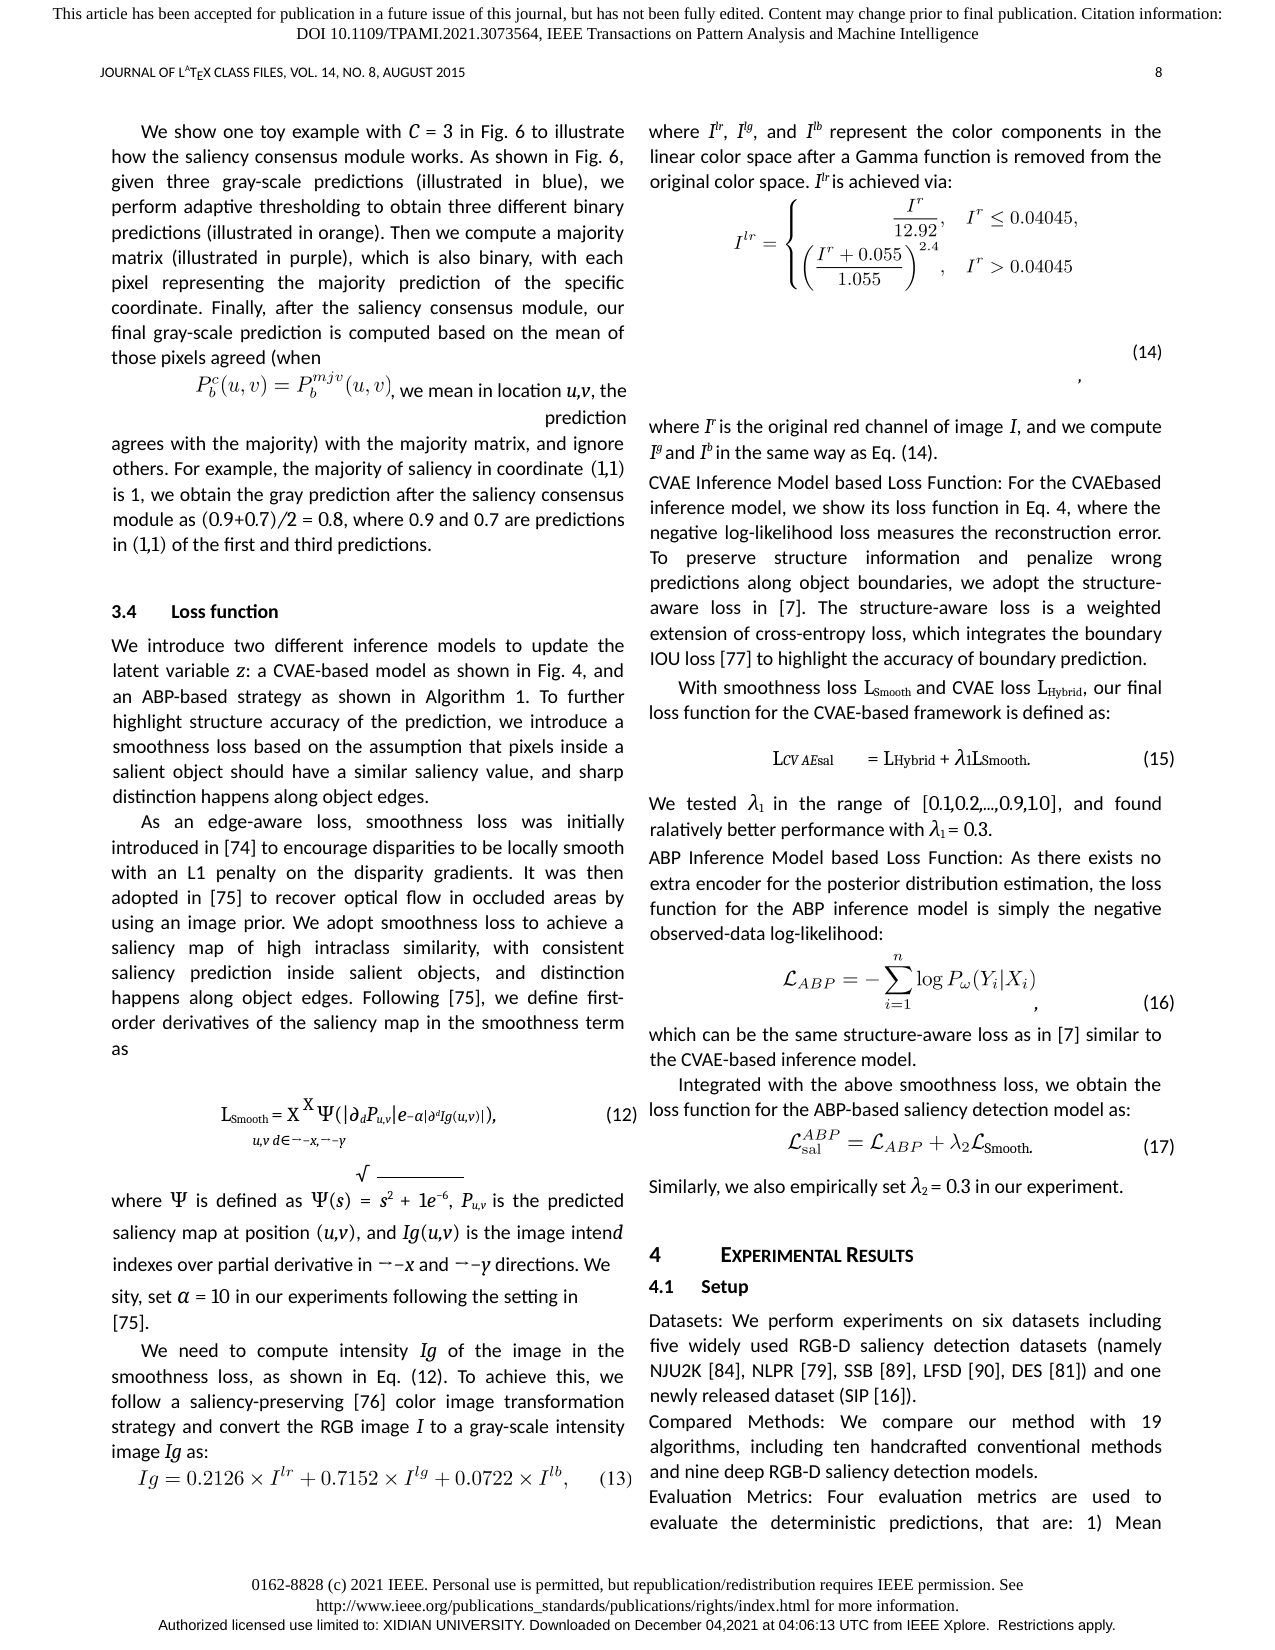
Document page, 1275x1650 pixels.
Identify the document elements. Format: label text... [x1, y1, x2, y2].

text LCV AEsal = LHybrid + λ1LSmooth. (15) [650, 746, 1164, 770]
text which can be the same structure-aware loss as in [7] similar to the CVAE-based inference model. [648, 1022, 1162, 1071]
subtitle 4.1 Setup [648, 1274, 1162, 1298]
picture [137, 1465, 632, 1489]
text Integrated with the above smoothness loss, we obtain the loss function for the ABP-based saliency detection model as: [648, 1072, 1162, 1122]
text We show one toy example with C = 3 in Fig. 6 to illustrate how the saliency consensus module works. As shown in Fig. 6, given three gray-scale predictions (illustrated in blue), we perform adaptive thresholding to obtain three different binary predictions (illustrated in orange). Then we compute a majority matrix (illustrated in purple), which is also binary, with each pixel representing the majority prediction of the specific coordinate. Finally, after the saliency consensus module, our final gray-scale prediction is computed based on the mean of those pixels agreed (when [111, 119, 625, 369]
picture [733, 197, 1077, 291]
text where Ir is the original red channel of image I, and we compute Ig and Ib in the same way as Eq. (14). [648, 414, 1162, 464]
picture [782, 953, 1035, 1009]
picture [195, 370, 390, 398]
text Compared Methods: We compare our method with 19 algorithms, including ten handcrafted conventional methods and nine deep RGB-D saliency detection models. [648, 1409, 1162, 1483]
text LSmooth = X X Ψ(|∂dPu,v|e−α|∂dIg(u,v)|), (12) [113, 1095, 625, 1129]
picture [787, 1128, 985, 1154]
text We introduce two different inference models to update the latent variable z: a CVAE-based model as shown in Fig. 4, and an ABP-based strategy as shown in Algorithm 1. To further highlight structure accuracy of the prediction, we introduce a smoothness loss based on the assumption that pixels inside a salient object should have a similar saliency value, and sharp distinction happens along object edges. [111, 633, 625, 808]
text ABP Inference Model based Loss Function: As there exists no extra encoder for the posterior distribution estimation, the loss function for the ABP inference model is simply the negative observed-data log-likelihood: [648, 846, 1162, 945]
text We need to compute intensity Ig of the image in the smoothness loss, as shown in Eq. (12). To achieve this, we follow a saliency-preserving [76] color image transformation strategy and convert the RGB image I to a gray-scale intensity image Ig as: [111, 1338, 625, 1464]
text With smoothness loss LSmooth and CVAE loss LHybrid, our final loss function for the CVAE-based framework is defined as: [648, 675, 1162, 724]
text agrees with the majority) with the majority matrix, and ignore others. For example, the majority of saliency in coordinate (1,1) is 1, we obtain the gray prediction after the saliency consensus module as (0.9+0.7)/2 = 0.8, where 0.9 and 0.7 are predictions in (1,1) of the first and third predictions. [111, 431, 625, 557]
text Similarly, we also empirically set λ2 = 0.3 in our experiment. [648, 1174, 1162, 1198]
text where Ψ is defined as Ψ(s) = s2 + 1e−6, Pu,v is the predicted saliency map at position (u,v), and Ig(u,v) is the image intend indexes over partial derivative in →−x and →−y directions. We [111, 1188, 625, 1276]
text sity, set α = 10 in our experiments following the setting in [75]. [111, 1284, 579, 1334]
text Datasets: We perform experiments on six datasets including five widely used RGB-D saliency detection datasets (namely NJU2K [84], NLPR [79], SSB [89], LFSD [90], DES [81]) and one newly released dataset (SIP [16]). [648, 1308, 1162, 1408]
text (14) [733, 241, 1162, 363]
text CVAE Inference Model based Loss Function: For the CVAEbased inference model, we show its loss function in Eq. 4, where the negative log-likelihood loss measures the reconstruction error. To preserve structure information and penalize wrong predictions along object boundaries, we adopt the structure-aware loss in [7]. The structure-aware loss is a weighted extension of cross-entropy loss, which integrates the boundary IOU loss [77] to highlight the accuracy of boundary prediction. [648, 470, 1162, 670]
text where Ilr, Ilg, and Ilb represent the color components in the linear color space after a Gamma function is removed from the original color space. Ilr is achieved via: [648, 119, 1162, 194]
text √ [113, 1162, 611, 1186]
text , [1078, 365, 1098, 386]
text As an edge-aware loss, smoothness loss was initially introduced in [74] to encourage disparities to be locally smooth with an L1 penalty on the disparity gradients. It was then adopted in [75] to recover optical flow in occluded areas by using an image prior. We adopt smoothness loss to achieve a saliency map of high intraclass similarity, with consistent saliency prediction inside salient objects, and distinction happens along object edges. Following [75], we define first-order derivatives of the saliency map in the smoothness term as [111, 810, 625, 1060]
subtitle 3.4 Loss function [111, 599, 625, 623]
text , we mean in location u,v, the prediction [113, 371, 627, 429]
text We tested λ1 in the range of [0.1,0.2,...,0.9,1.0], and found ralatively better performance with λ1 = 0.3. [648, 791, 1162, 841]
text u,v d∈→−x,→−y [252, 1132, 625, 1149]
subtitle 4 EXPERIMENTAL RESULTS [649, 1240, 1162, 1268]
